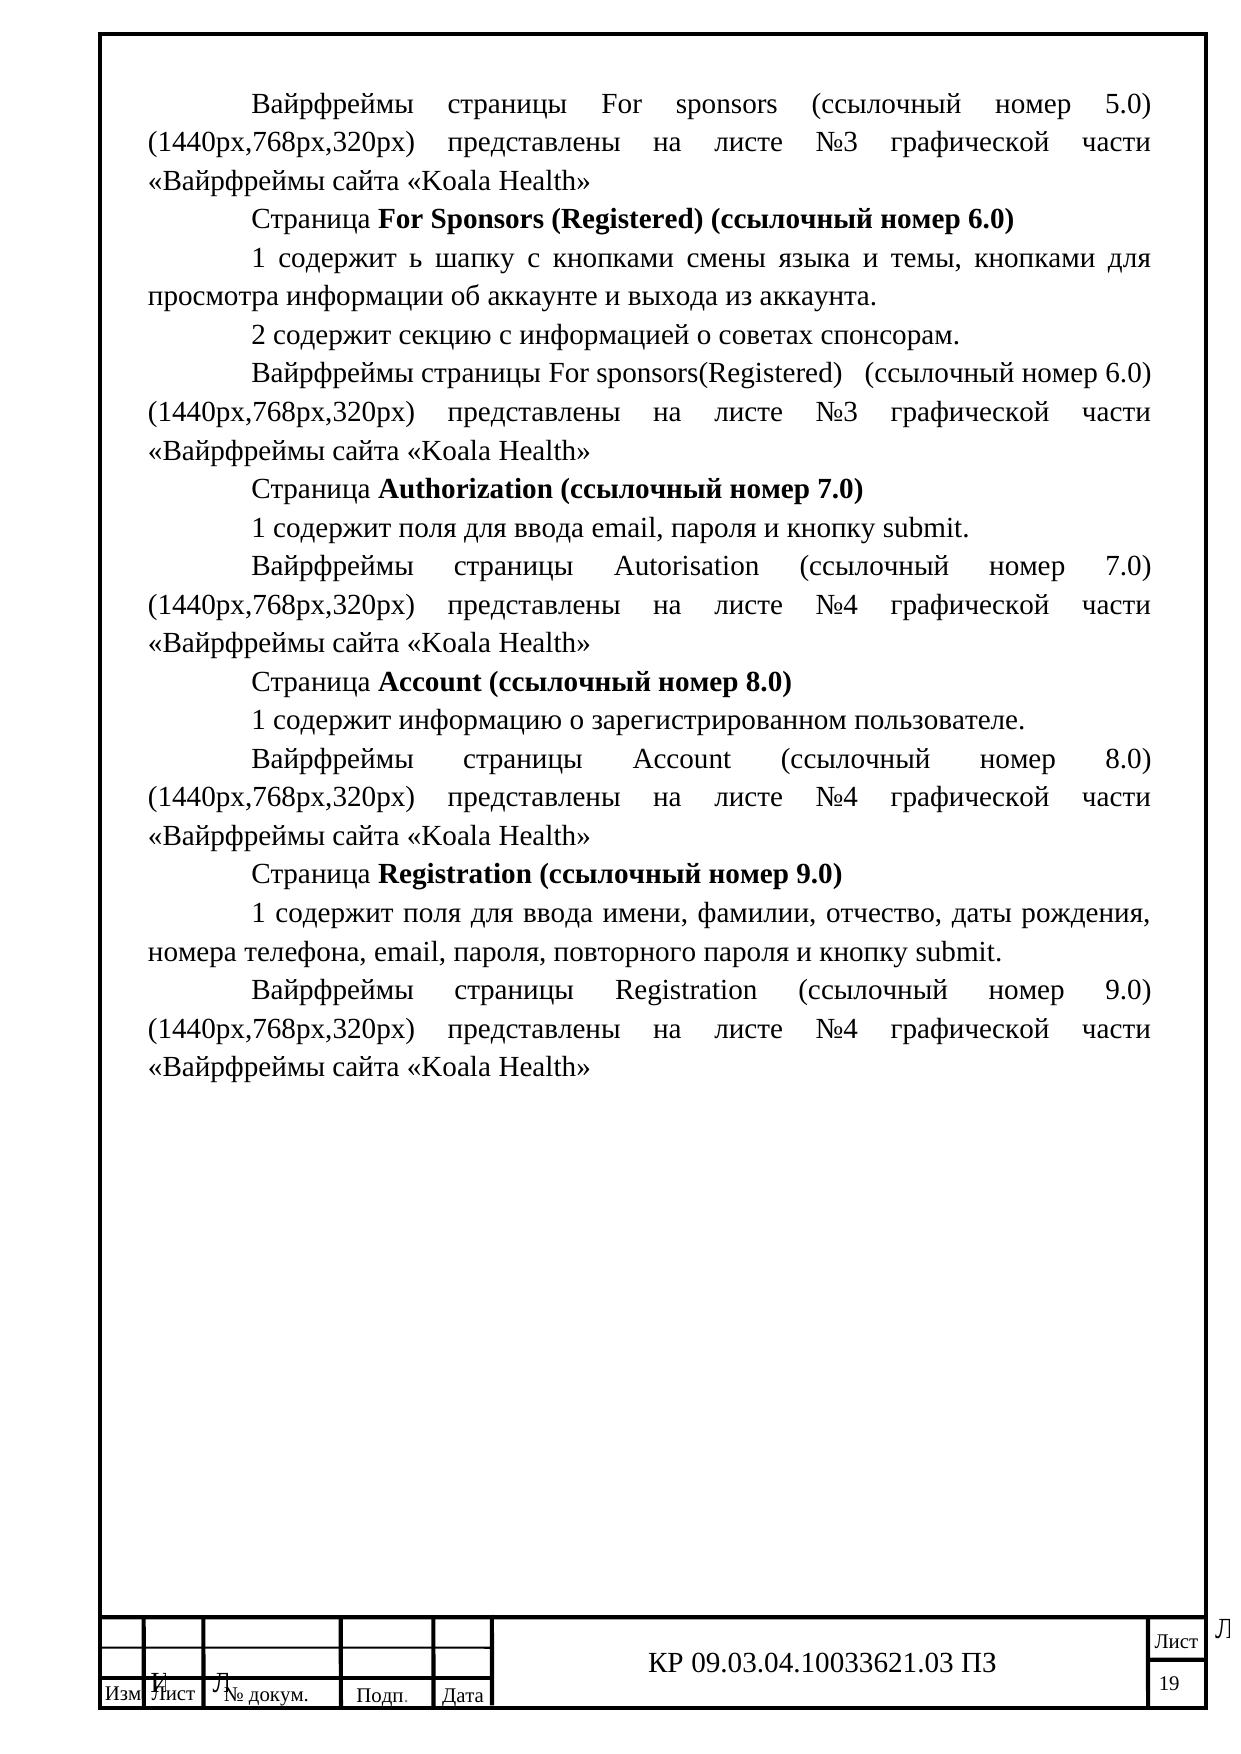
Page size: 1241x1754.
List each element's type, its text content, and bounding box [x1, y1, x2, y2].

text Страница Authorization (ссылочный номер 7.0) [148, 471, 1152, 505]
text Страница For Sponsors (Registered) (ссылочный номер 6.0) [148, 201, 1152, 235]
text Вайрфреймы страницы Account (ссылочный номер 8.0) (1440px,768px,320px) представлены на листе №4 графической части «Вайрфреймы сайта «Koala Health» [148, 741, 1152, 852]
text Страница Account (ссылочный номер 8.0) [148, 664, 1152, 697]
text Вайрфреймы страницы For sponsors(Registered) (ссылочный номер 6.0) (1440px,768px,320px) представлены на листе №3 графической части «Вайрфреймы сайта «Koala Health» [148, 356, 1152, 466]
text 1 содержит поля для ввода имени, фамилии, отчество, даты рождения, номера телефона, email, пароля, повторного пароля и кнопку submit. [148, 895, 1152, 967]
text 1 содержит ь шапку с кнопками смены языка и темы, кнопками для просмотра информации об аккаунте и выхода из аккаунта. [148, 240, 1152, 312]
text Страница Registration (ссылочный номер 9.0) [177, 857, 1152, 890]
text Вайрфреймы страницы Autorisation (ссылочный номер 7.0) (1440px,768px,320px) представлены на листе №4 графической части «Вайрфреймы сайта «Koala Health» [148, 548, 1152, 659]
text 2 содержит секцию с информацией о советах спонсорам. [148, 317, 1152, 351]
text 1 содержит информацию о зарегистрированном пользователе. [148, 702, 1152, 736]
text 1 содержит поля для ввода email, пароля и кнопку submit. [148, 510, 1152, 543]
text Вайрфреймы страницы Registration (ссылочный номер 9.0) (1440px,768px,320px) представлены на листе №4 графической части «Вайрфреймы сайта «Koala Health» [148, 972, 1152, 1083]
text Вайрфреймы страницы For sponsors (ссылочный номер 5.0) (1440px,768px,320px) представлены на листе №3 графической части «Вайрфреймы сайта «Koala Health» [148, 86, 1152, 196]
